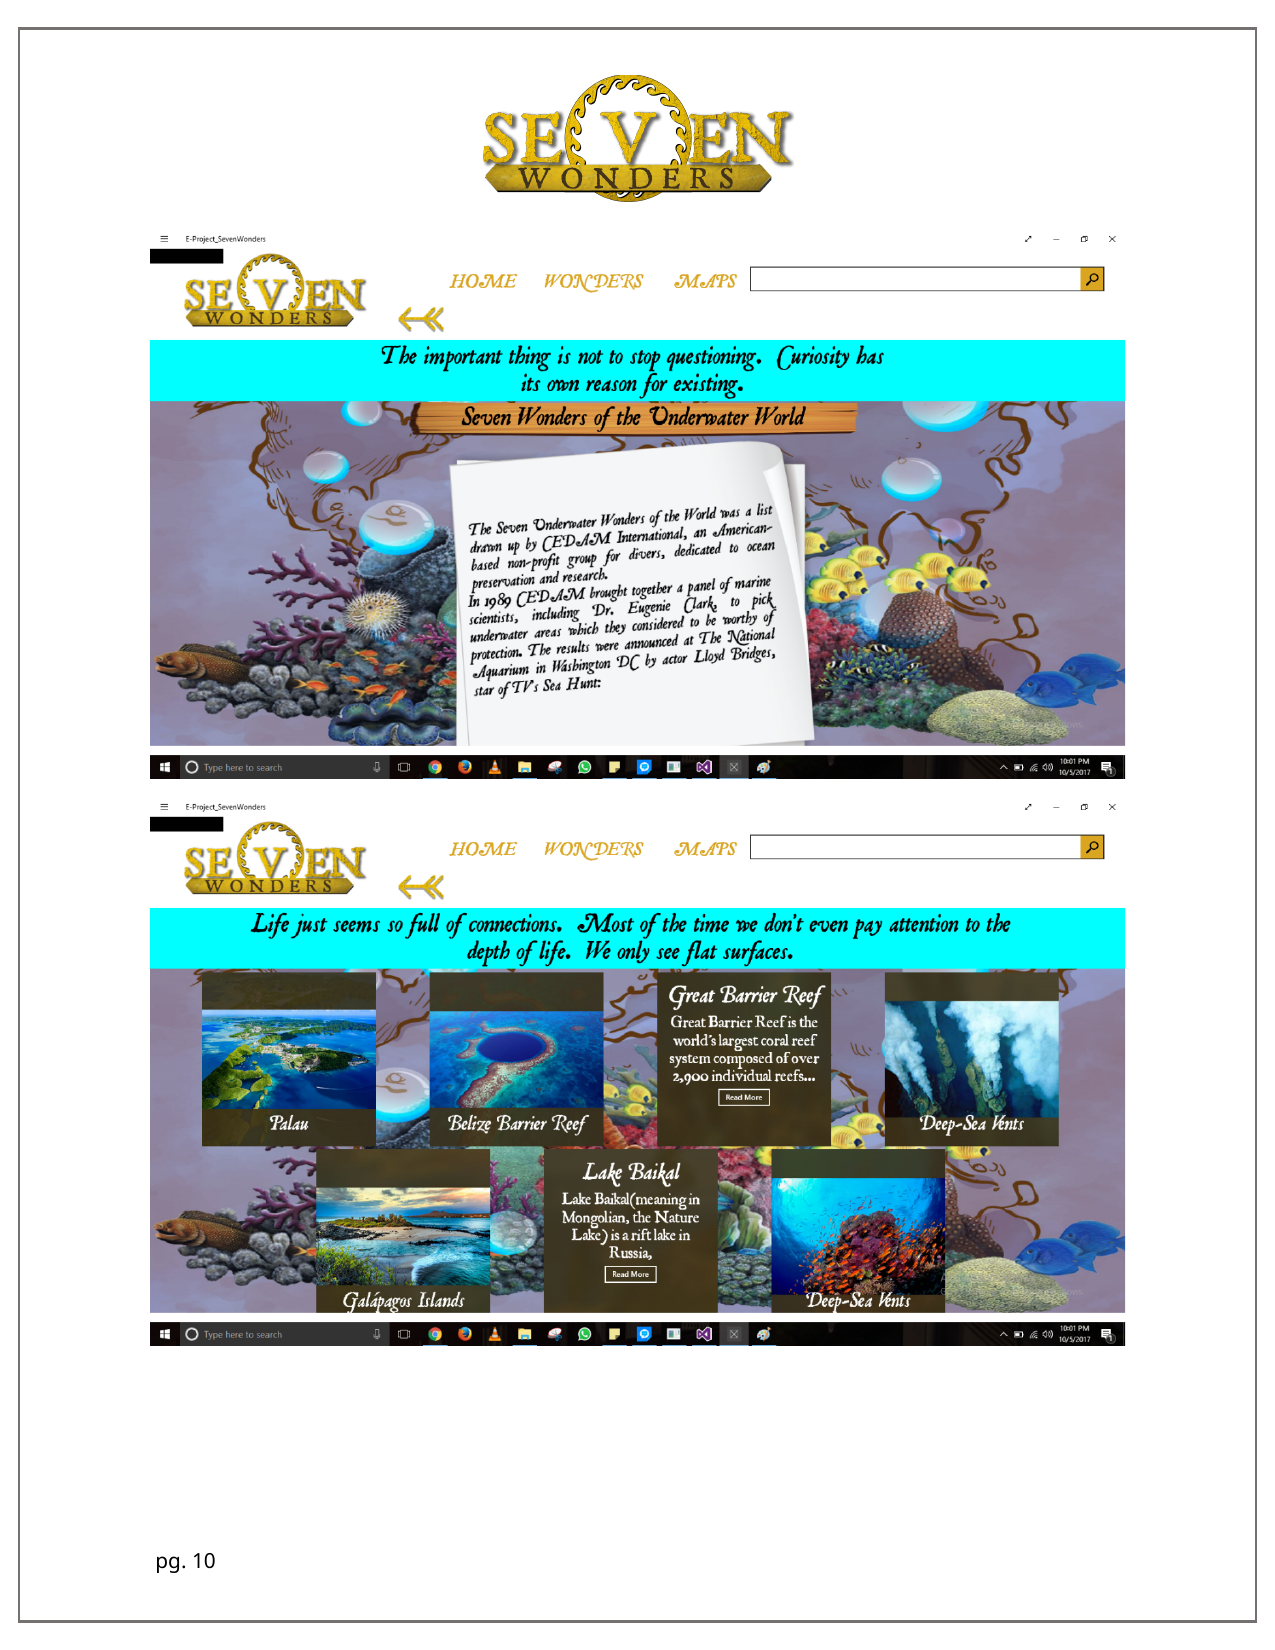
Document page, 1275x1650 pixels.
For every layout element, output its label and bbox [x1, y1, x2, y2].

picture [150, 797, 1125, 1346]
picture [150, 230, 1125, 779]
picture [480, 75, 795, 202]
